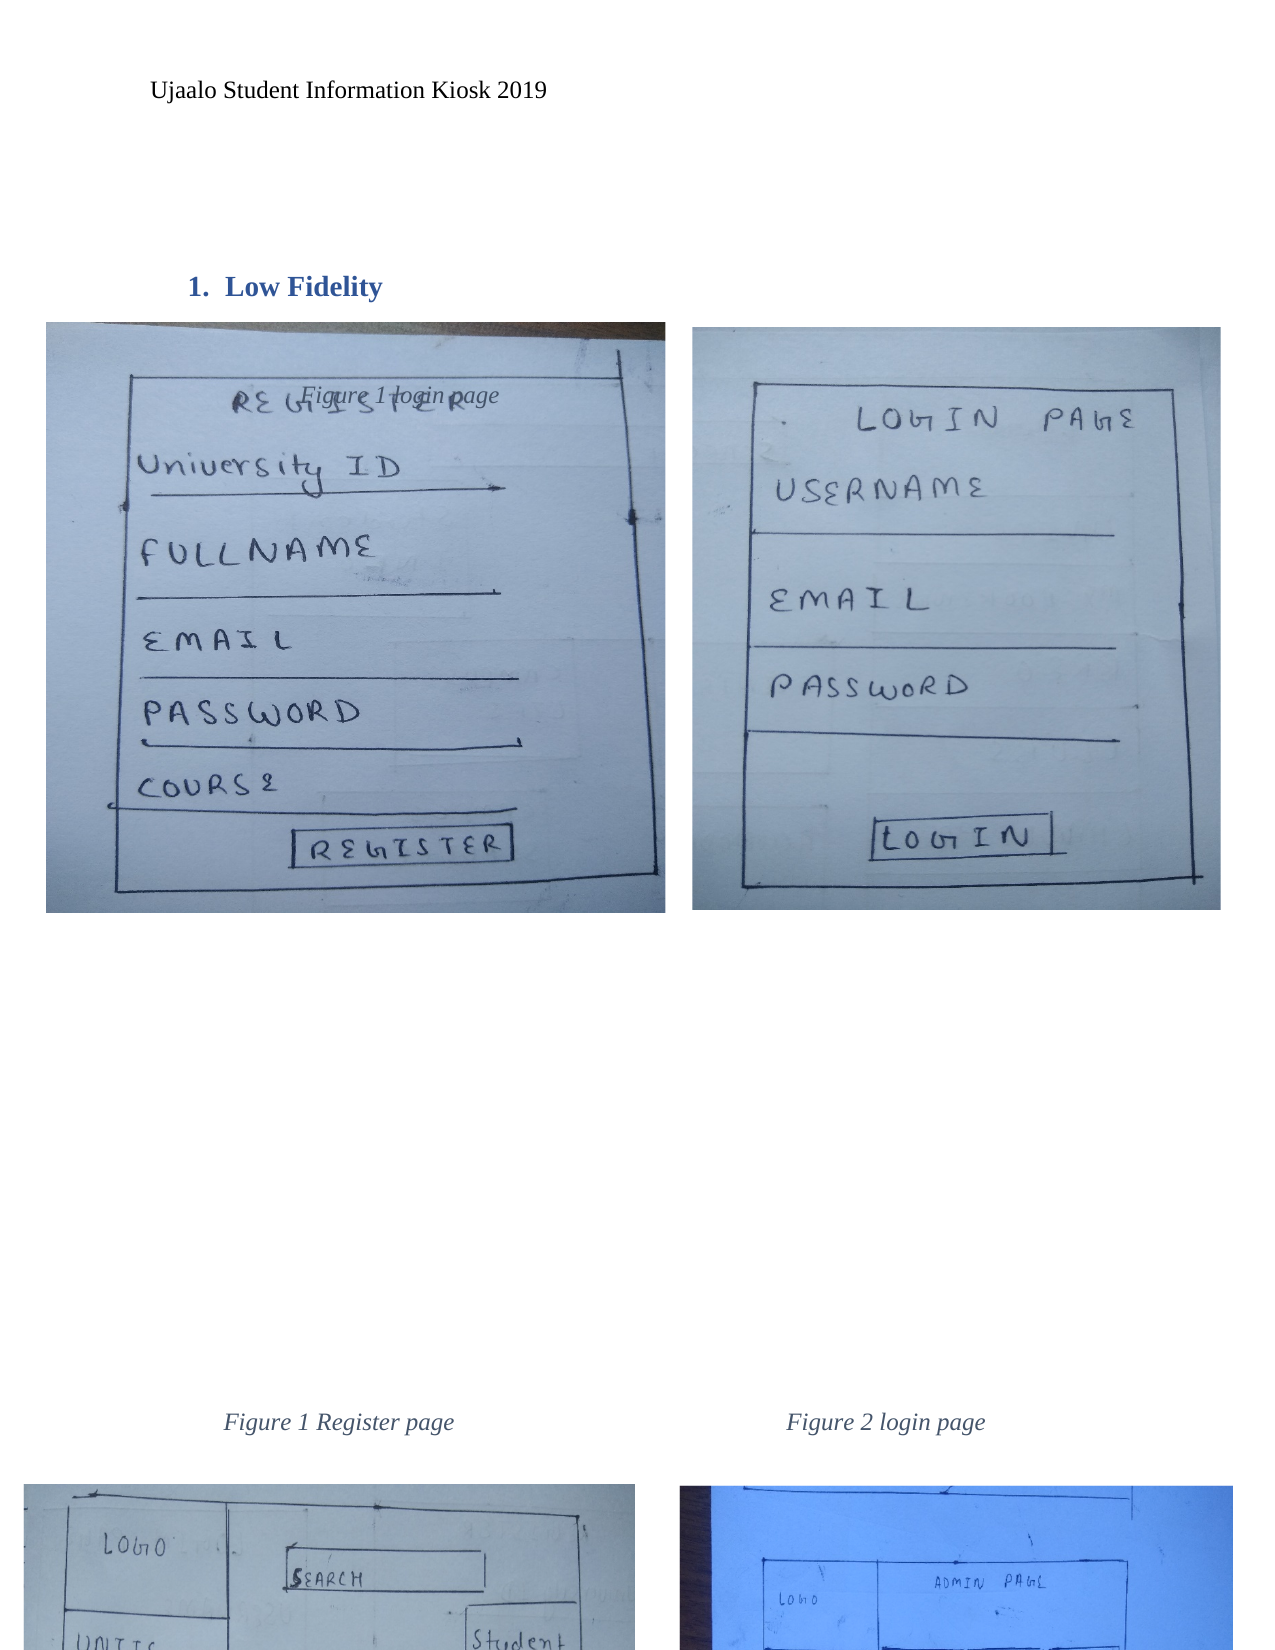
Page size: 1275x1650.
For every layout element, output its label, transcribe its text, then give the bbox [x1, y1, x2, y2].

text Figure 1 login page [150, 380, 1125, 408]
picture [24, 1484, 634, 1650]
picture [46, 322, 666, 913]
picture [692, 327, 1221, 910]
picture [680, 1486, 1233, 1650]
subtitle Low Fidelity [187, 269, 1125, 303]
